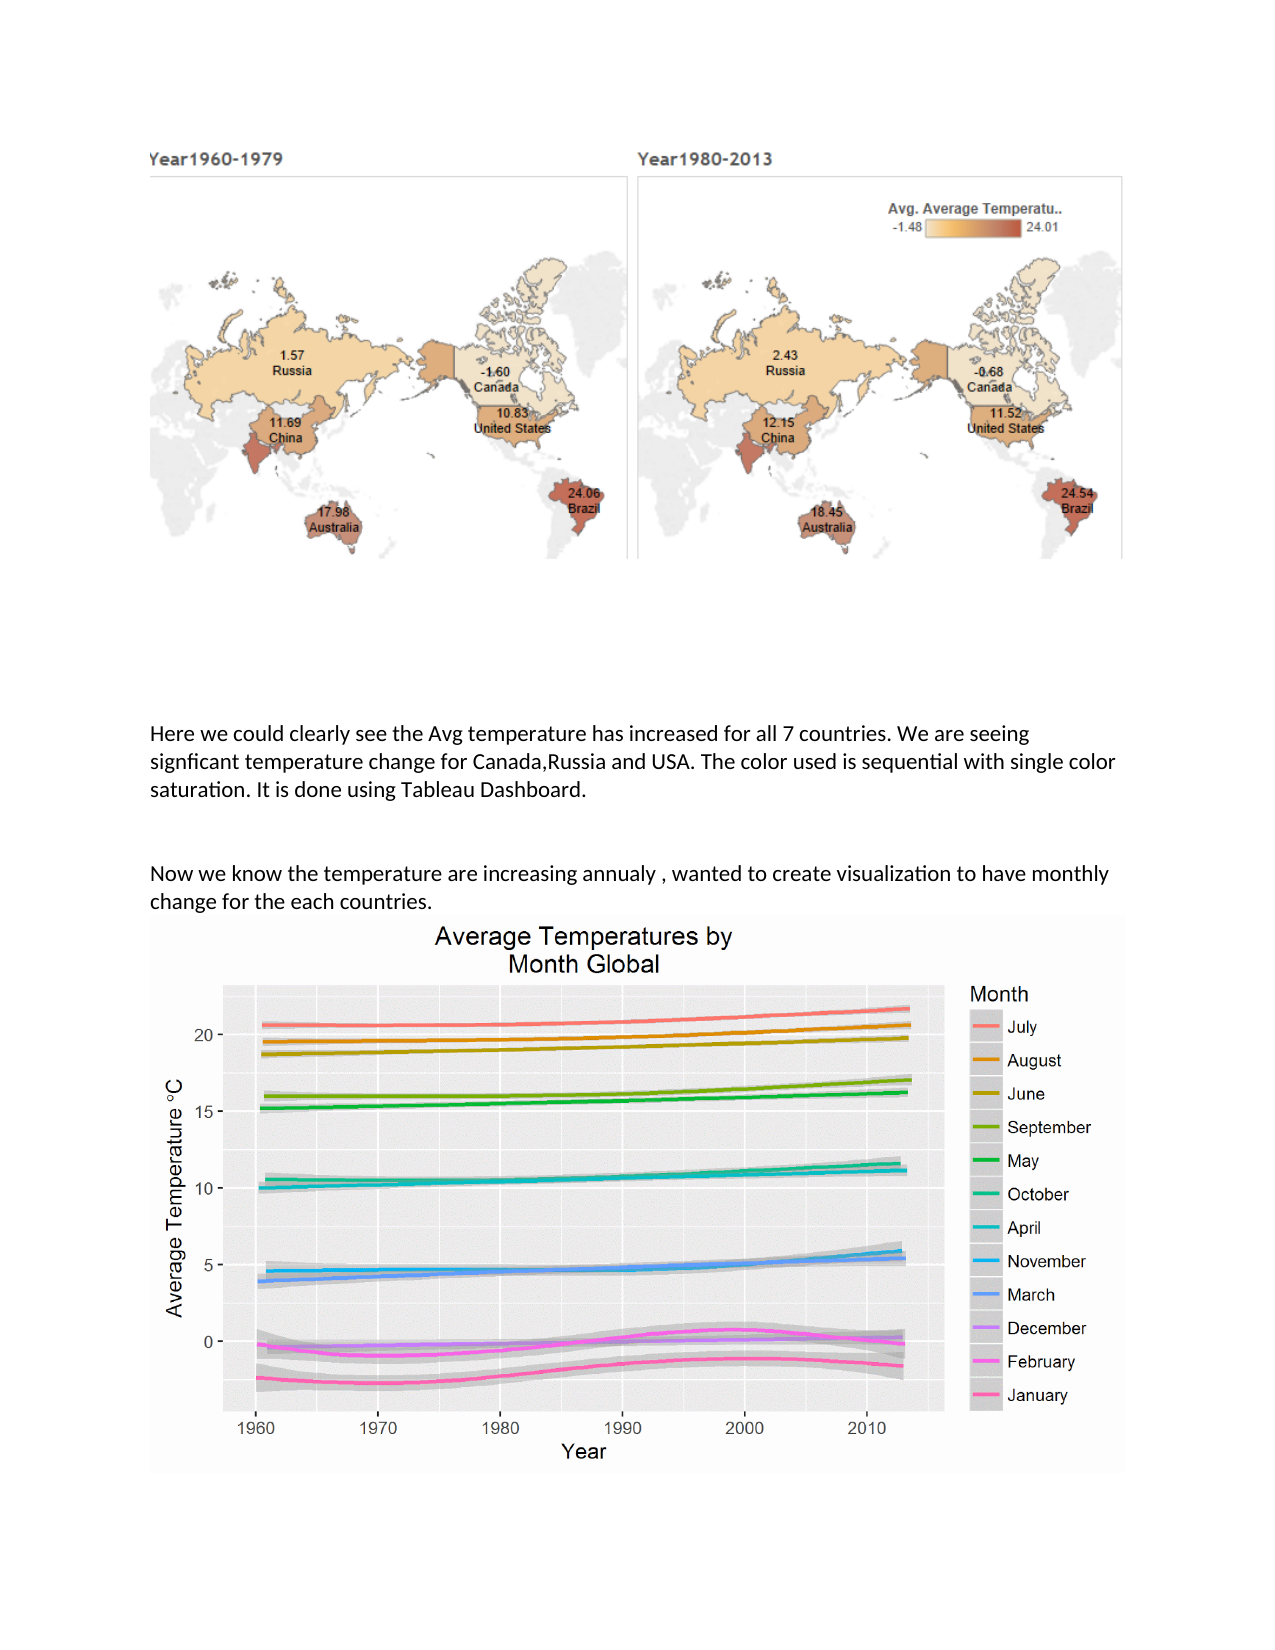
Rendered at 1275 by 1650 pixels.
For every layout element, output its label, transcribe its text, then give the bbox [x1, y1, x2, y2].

text Here we could clearly see the Avg temperature has increased for all 7 countries. We are seeing signficant temperature change for Canada,Russia and USA. The color used is sequential with single color saturation. It is done using Tableau Dashboard. [150, 719, 1125, 803]
picture [150, 150, 1125, 691]
text Now we know the temperature are increasing annualy , wanted to create visualization to have monthly change for the each countries. [150, 859, 1125, 915]
picture [150, 915, 1125, 1473]
